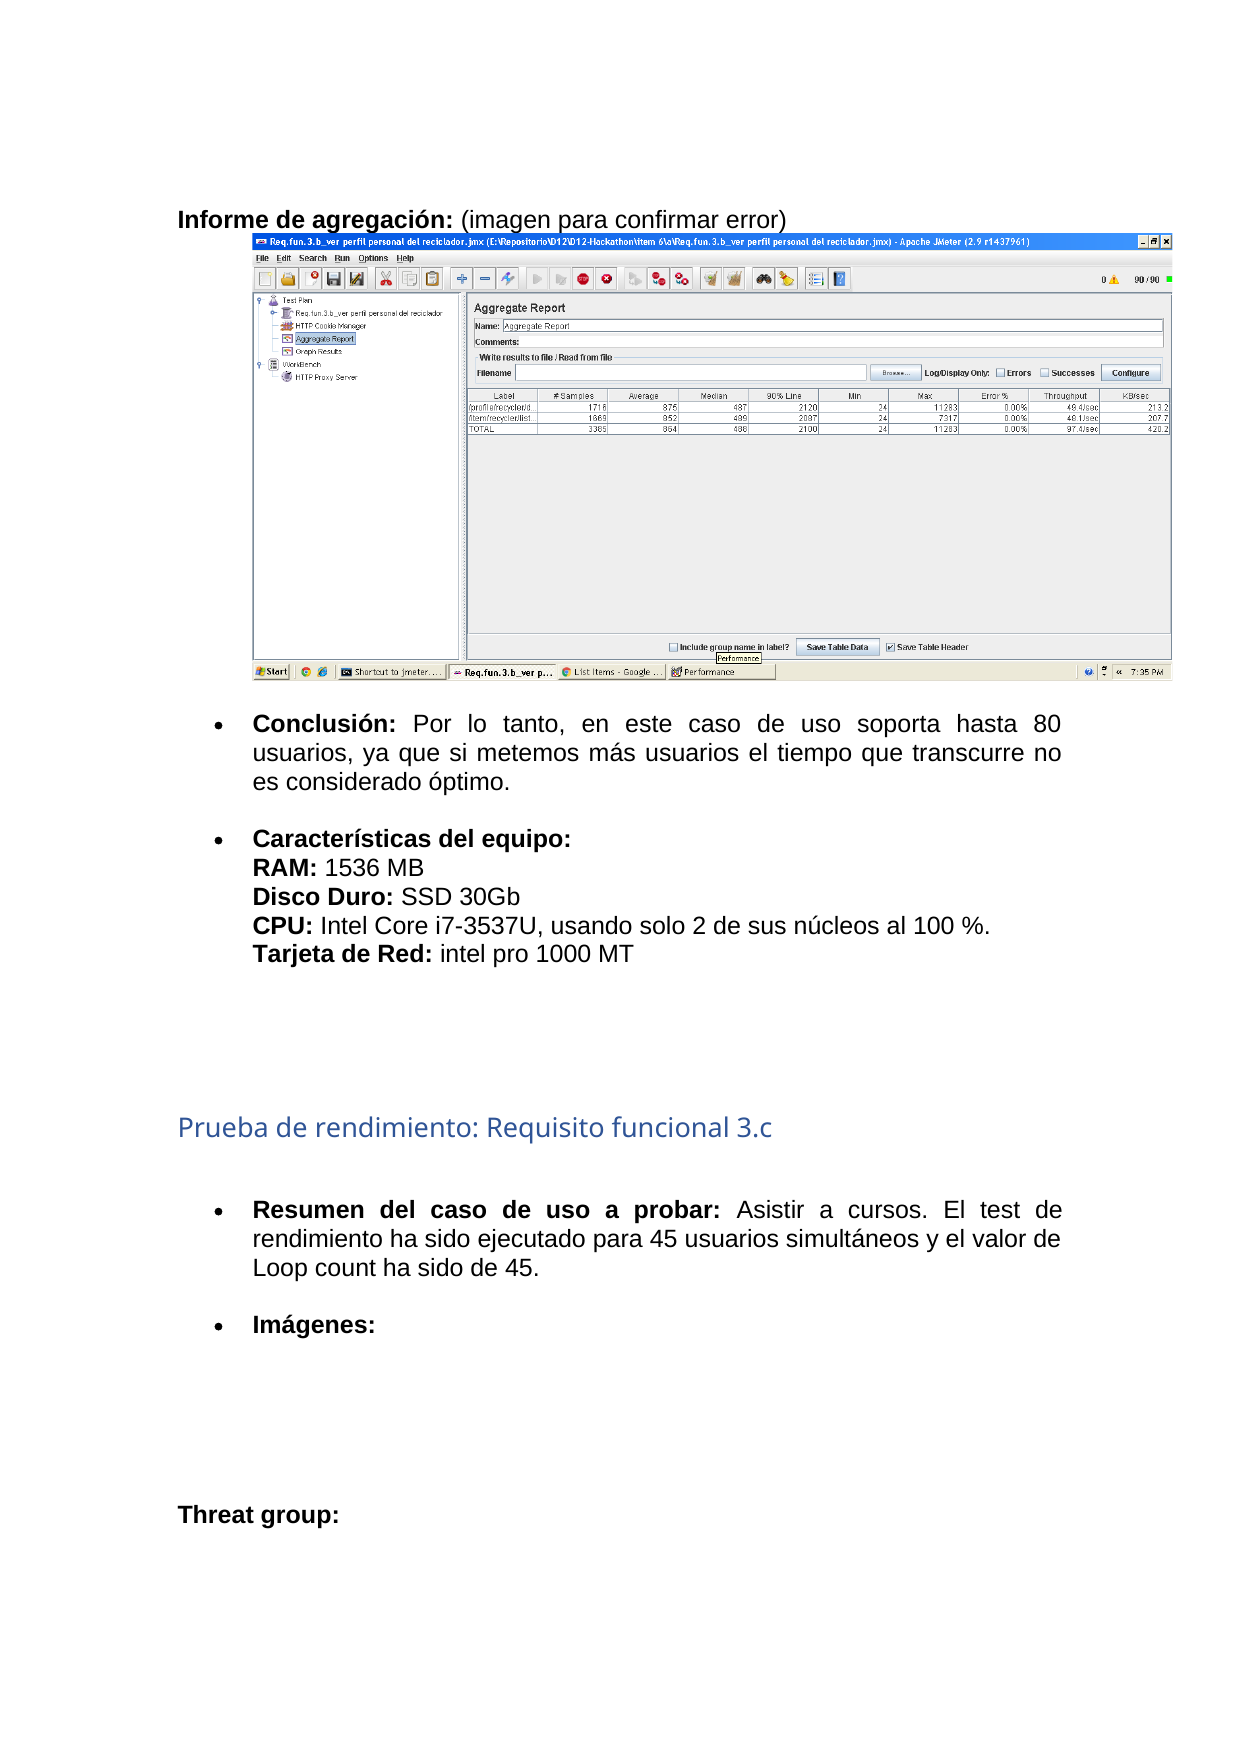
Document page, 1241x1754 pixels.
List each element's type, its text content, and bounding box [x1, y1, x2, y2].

text CPU: Intel Core i7-3537U, usando solo 2 de sus núcleos al 100 %. [252, 911, 1063, 939]
text Tarjeta de Red: intel pro 1000 MT [252, 939, 1063, 968]
text Disco Duro: SSD 30Gb [177, 882, 1063, 911]
picture [252, 233, 1173, 681]
text Informe de agregación: (imagen para confirmar error) [177, 205, 1063, 234]
list Imágenes: [215, 1311, 1063, 1339]
list Resumen del caso de uso a probar: Asistir a cursos. El test de rendimiento ha sido ejecutado para 45 usuarios simultáneos y el valor de Loop count ha sido de 45. [215, 1196, 1063, 1282]
text RAM: 1536 MB [252, 853, 1063, 882]
subtitle Prueba de rendimiento: Requisito funcional 3.c [177, 1109, 1063, 1146]
list Conclusión: Por lo tanto, en este caso de uso soporta hasta 80 usuarios, ya que si metemos más usuarios el tiempo que transcurre no es considerado óptimo. [215, 709, 1063, 796]
list Características del equipo: [215, 824, 1063, 853]
text Threat group: [177, 1501, 1063, 1529]
